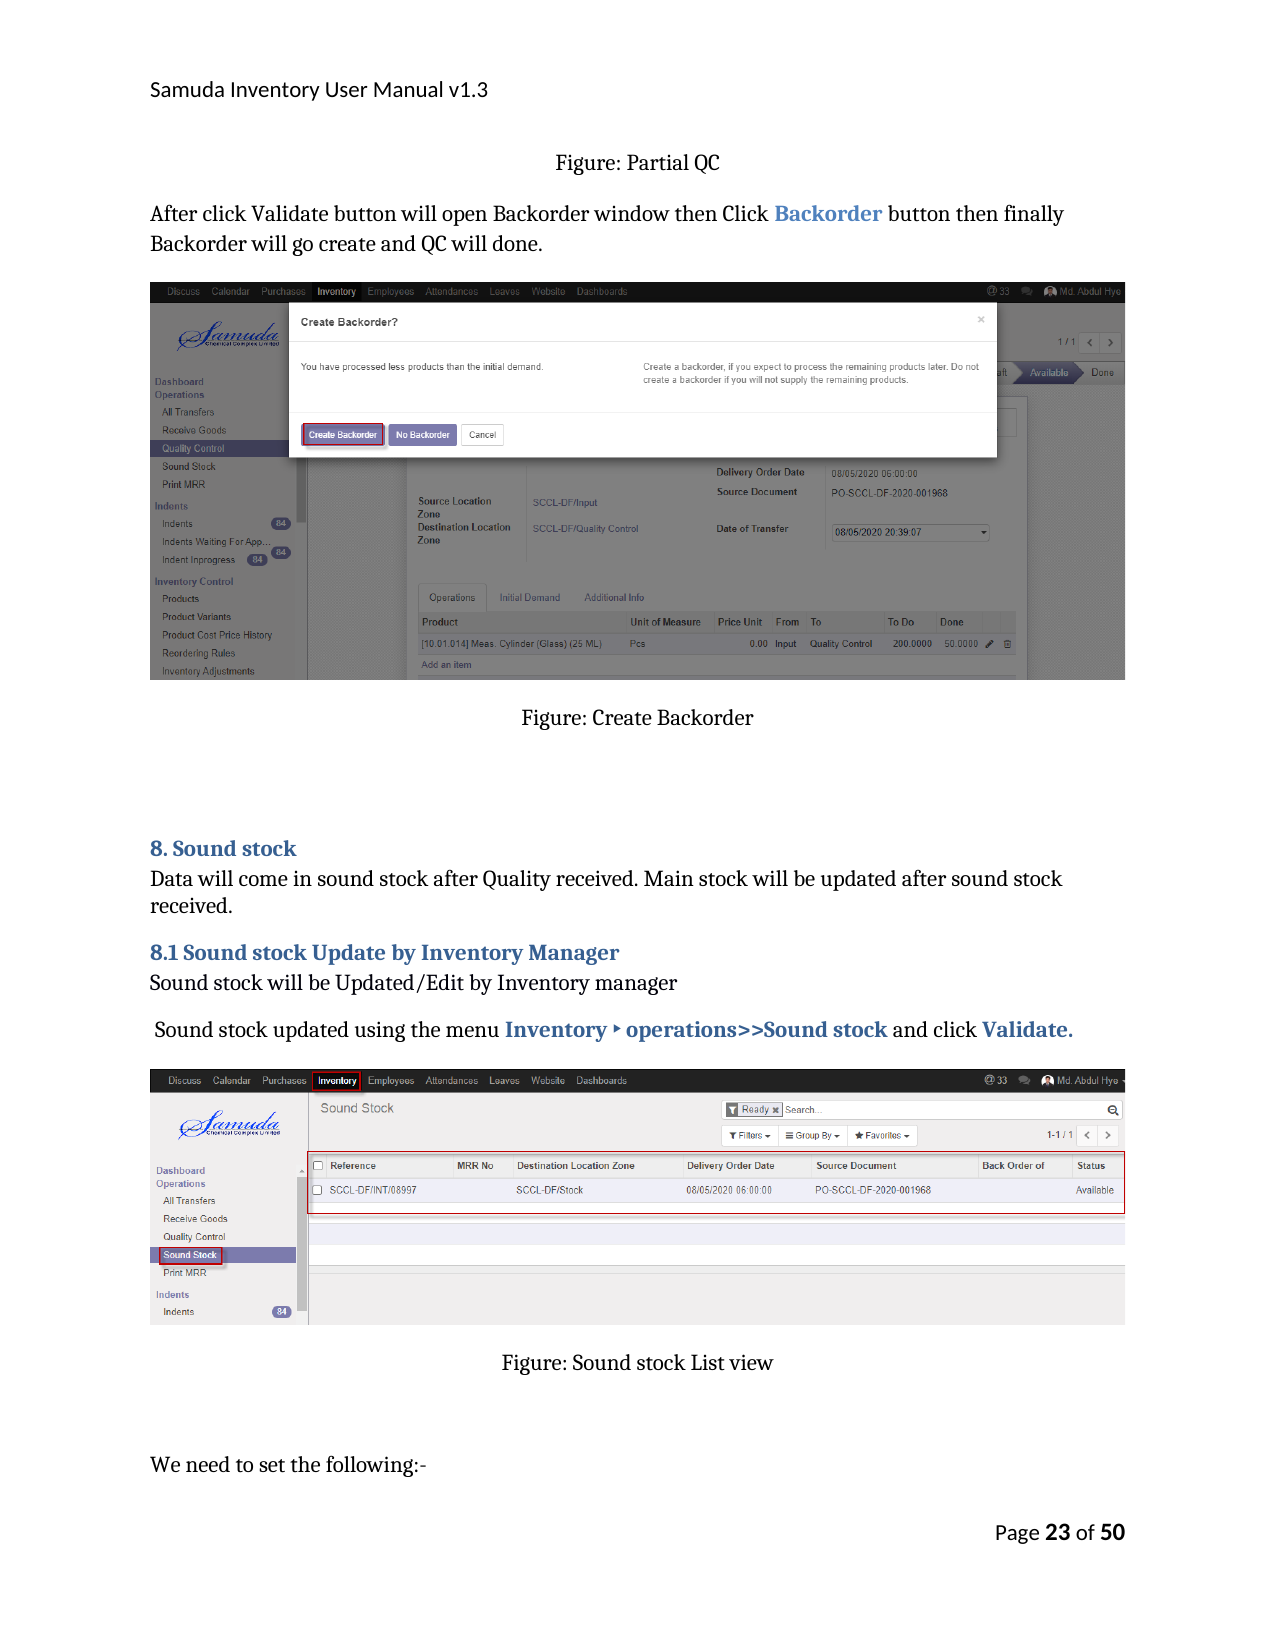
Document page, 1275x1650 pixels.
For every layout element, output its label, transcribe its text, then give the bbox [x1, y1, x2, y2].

text Data will come in sound stock after Quality received. Main stock will be updated after sound stock received. [150, 866, 1125, 919]
text Sound stock will be Updated/Edit by Inventory manager [150, 970, 1125, 996]
subtitle 8. Sound stock [150, 836, 1125, 862]
subtitle 8.1 Sound stock Update by Inventory Manager [150, 940, 1125, 966]
picture [150, 1069, 1125, 1325]
text After click Validate button will open Backorder window then Click Backorder button then finally Backorder will go create and QC will done. [150, 201, 1125, 258]
text Figure: Sound stock List view [150, 1350, 1125, 1376]
picture [150, 282, 1125, 680]
text Sound stock updated using the menu Inventory ‣ operations>>Sound stock and click Validate. [150, 1013, 613, 1044]
text Figure: Partial QC [150, 150, 1125, 176]
text Figure: Create Backorder [150, 705, 1125, 731]
text Sound stock updated using the menu Inventory ‣ operations>>Sound stock and click Validate. [621, 1013, 1125, 1044]
text We need to set the following:- [150, 1452, 1125, 1478]
